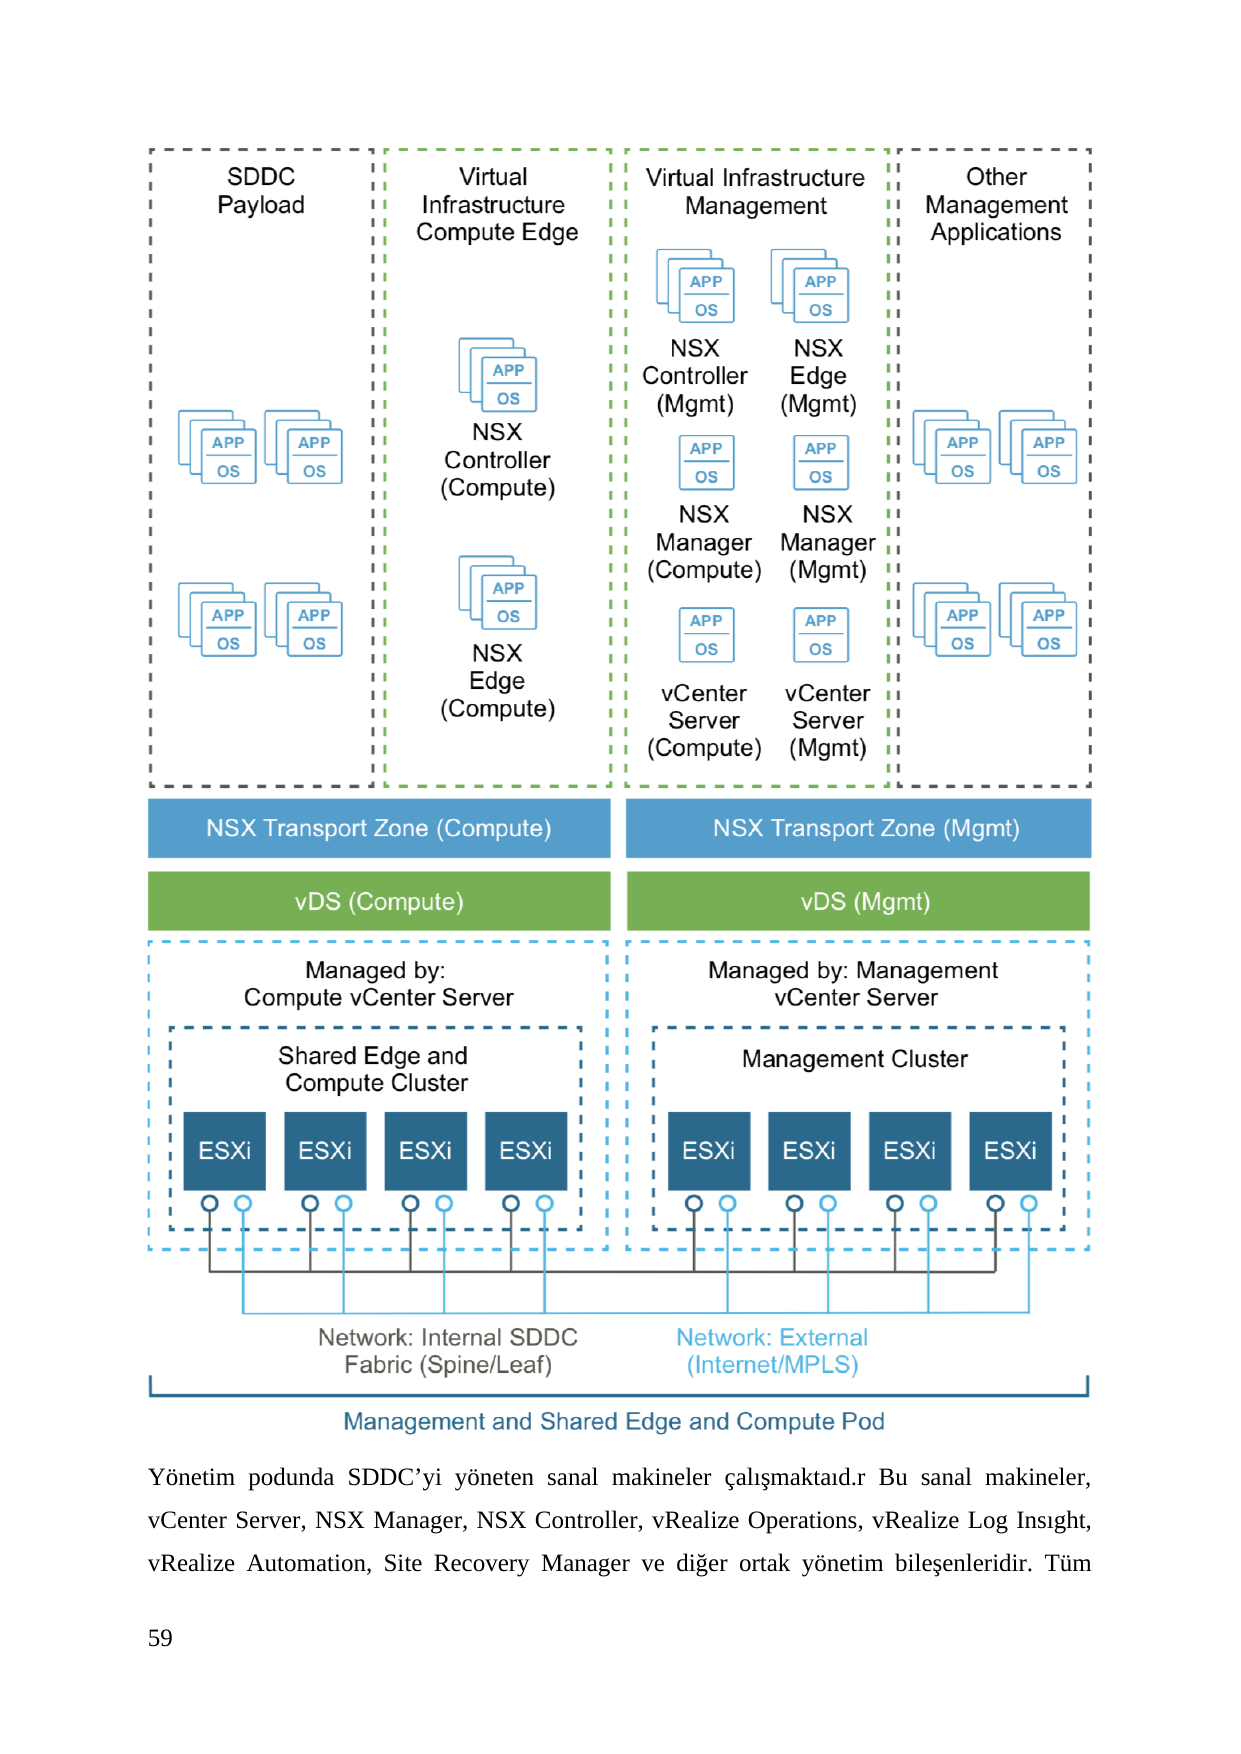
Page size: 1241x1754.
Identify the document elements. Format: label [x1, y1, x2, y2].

picture [147, 147, 1092, 1437]
text [148, 1462, 1093, 1577]
